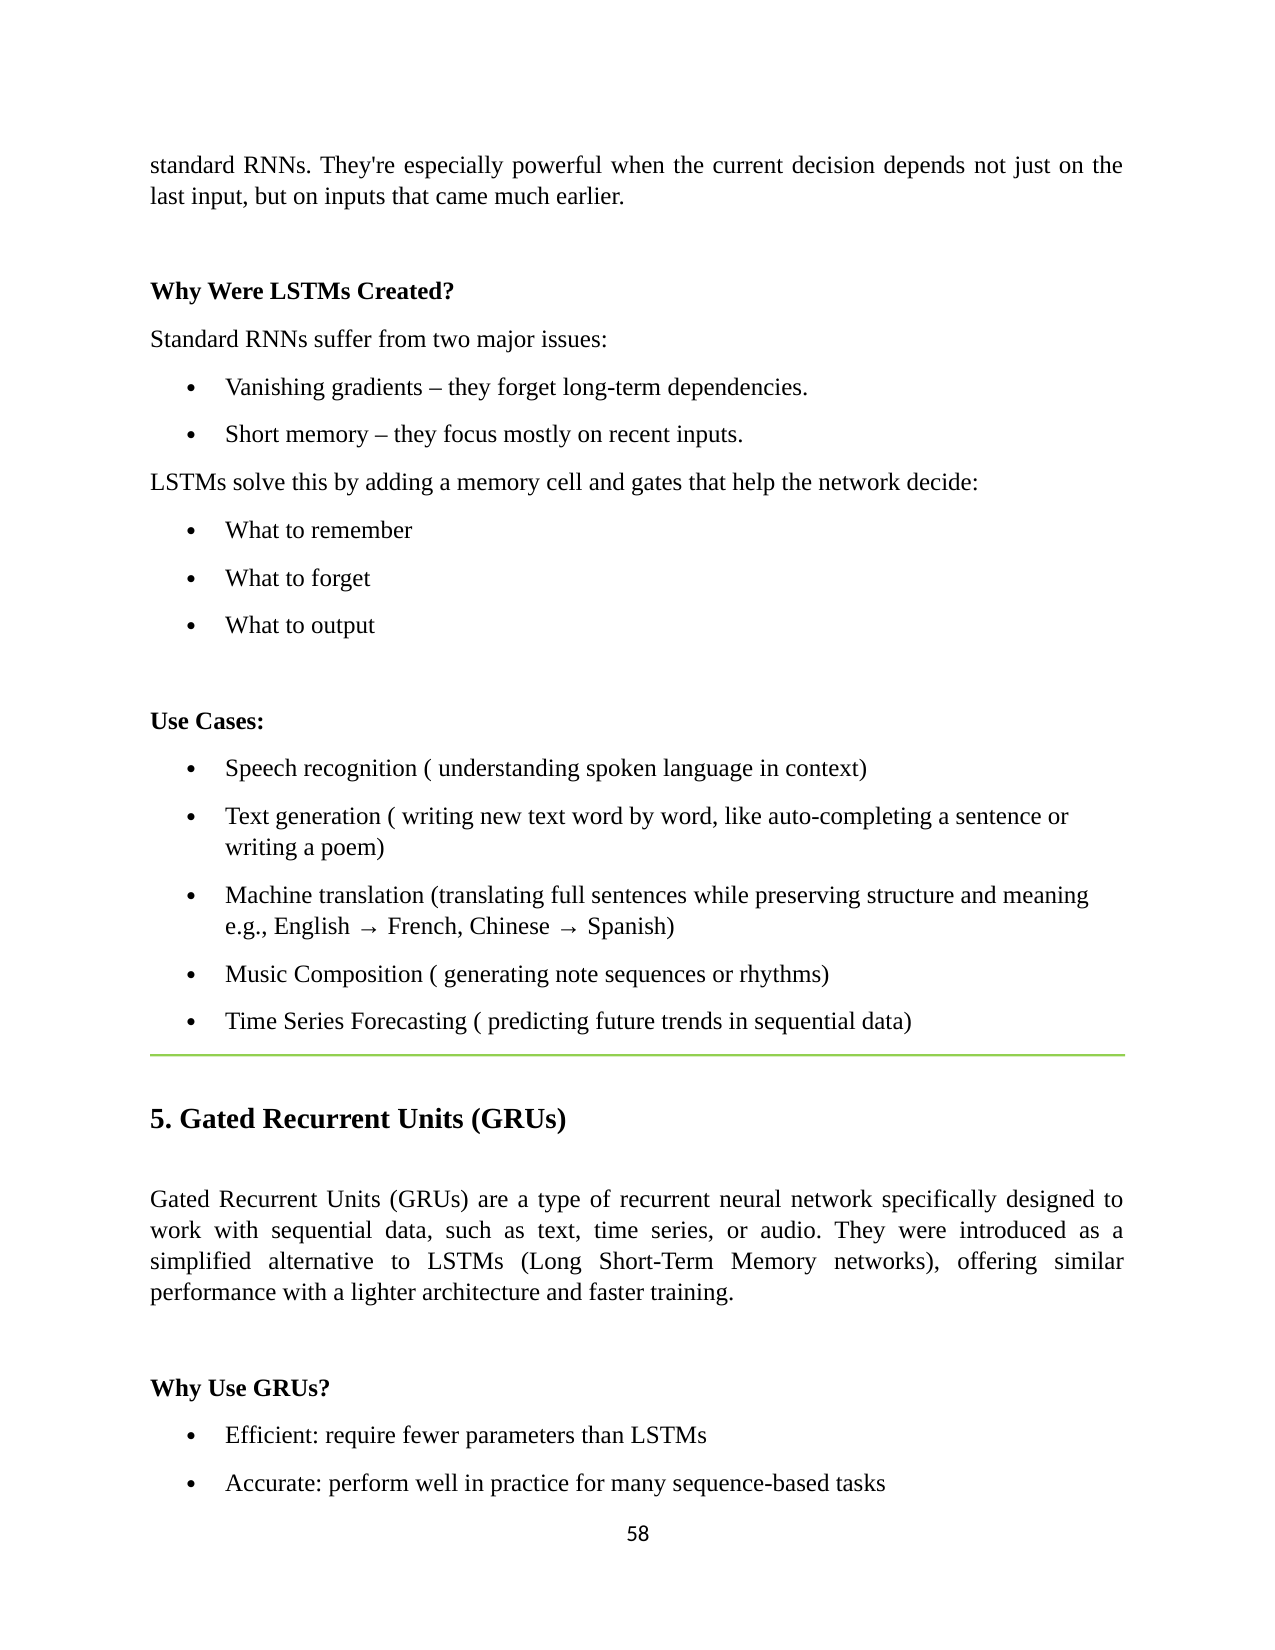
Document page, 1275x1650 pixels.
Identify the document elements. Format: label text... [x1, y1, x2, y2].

list Text generation ( writing new text word by word, like auto-completing a sentence or writing a poem) [187, 801, 1125, 861]
list What to output [187, 610, 1125, 639]
text Standard RNNs suffer from two major issues: [150, 324, 1125, 353]
list Time Series Forecasting ( predicting future trends in sequential data) [187, 1006, 1125, 1035]
list Music Composition ( generating note sequences or rhythms) [187, 959, 1125, 987]
subtitle 5. Gated Recurrent Units (GRUs) [150, 1101, 1125, 1134]
text LSTMs solve this by adding a memory cell and gates that help the network decide: [150, 467, 1125, 496]
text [150, 150, 1125, 210]
list What to remember [187, 515, 1125, 544]
list Speech recognition ( understanding spoken language in context) [187, 753, 1125, 782]
list Machine translation (translating full sentences while preserving structure and meaning e.g., English → French, Chinese → Spanish) [187, 880, 1125, 940]
list Efficient: require fewer parameters than LSTMs [187, 1420, 1125, 1449]
text Why Use GRUs? [150, 1373, 1125, 1401]
list Short memory – they focus mostly on recent inputs. [187, 419, 1125, 448]
text Why Were LSTMs Created? [150, 276, 1125, 305]
list Accurate: perform well in practice for many sequence-based tasks [187, 1468, 1125, 1497]
text Use Cases: [150, 706, 1125, 734]
list What to forget [187, 563, 1125, 591]
text Gated Recurrent Units (GRUs) are a type of recurrent neural network specifically designed to work with sequential data, such as text, time series, or audio. They were introduced as a simplified alternative to LSTMs (Long Short-Term Memory networks), offering similar performance with a lighter architecture and faster training. [150, 1184, 1125, 1306]
list Vanishing gradients – they forget long-term dependencies. [187, 372, 1125, 401]
